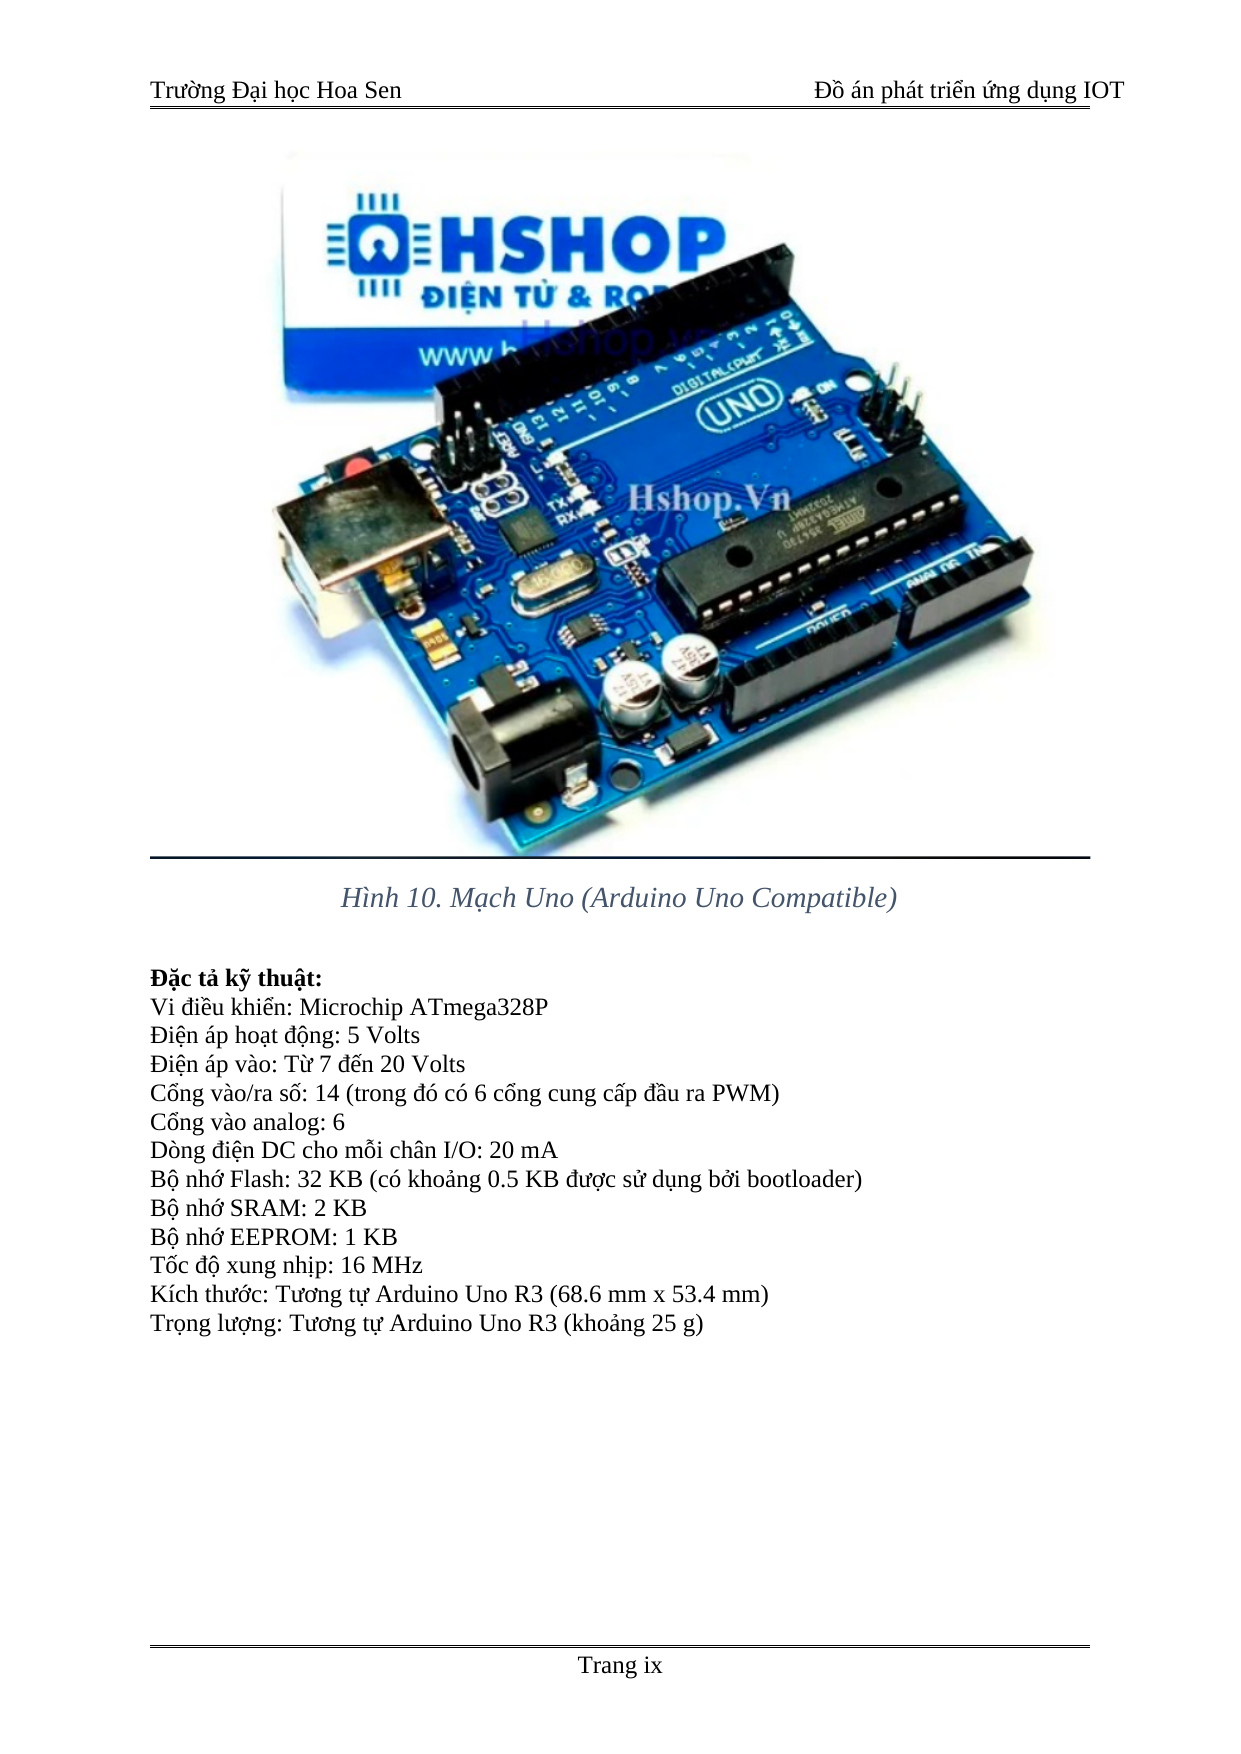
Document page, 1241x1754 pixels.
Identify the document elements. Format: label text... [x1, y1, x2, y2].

text Vi điều khiển: Microchip ATmega328P [150, 992, 1090, 1020]
picture [150, 150, 1091, 859]
text Đặc tả kỹ thuật: [150, 963, 1090, 992]
text Hình 10. Mạch Uno (Arduino Uno Compatible) [150, 880, 1090, 913]
text Điện áp vào: Từ 7 đến 20 Volts [150, 1049, 1090, 1078]
text Trọng lượng: Tương tự Arduino Uno R3 (khoảng 25 g) [150, 1308, 1090, 1337]
text Bộ nhớ Flash: 32 KB (có khoảng 0.5 KB được sử dụng bởi bootloader) [150, 1164, 1090, 1193]
text Cổng vào/ra số: 14 (trong đó có 6 cổng cung cấp đầu ra PWM) [150, 1078, 1090, 1107]
text Dòng điện DC cho mỗi chân I/O: 20 mA [150, 1135, 1090, 1164]
text Kích thước: Tương tự Arduino Uno R3 (68.6 mm x 53.4 mm) [150, 1279, 1090, 1308]
text Điện áp hoạt động: 5 Volts [150, 1020, 1090, 1049]
text Bộ nhớ EEPROM: 1 KB [150, 1222, 1090, 1250]
text Cổng vào analog: 6 [150, 1107, 1090, 1135]
text Tốc độ xung nhịp: 16 MHz [150, 1250, 1090, 1279]
text Bộ nhớ SRAM: 2 KB [150, 1193, 1090, 1222]
